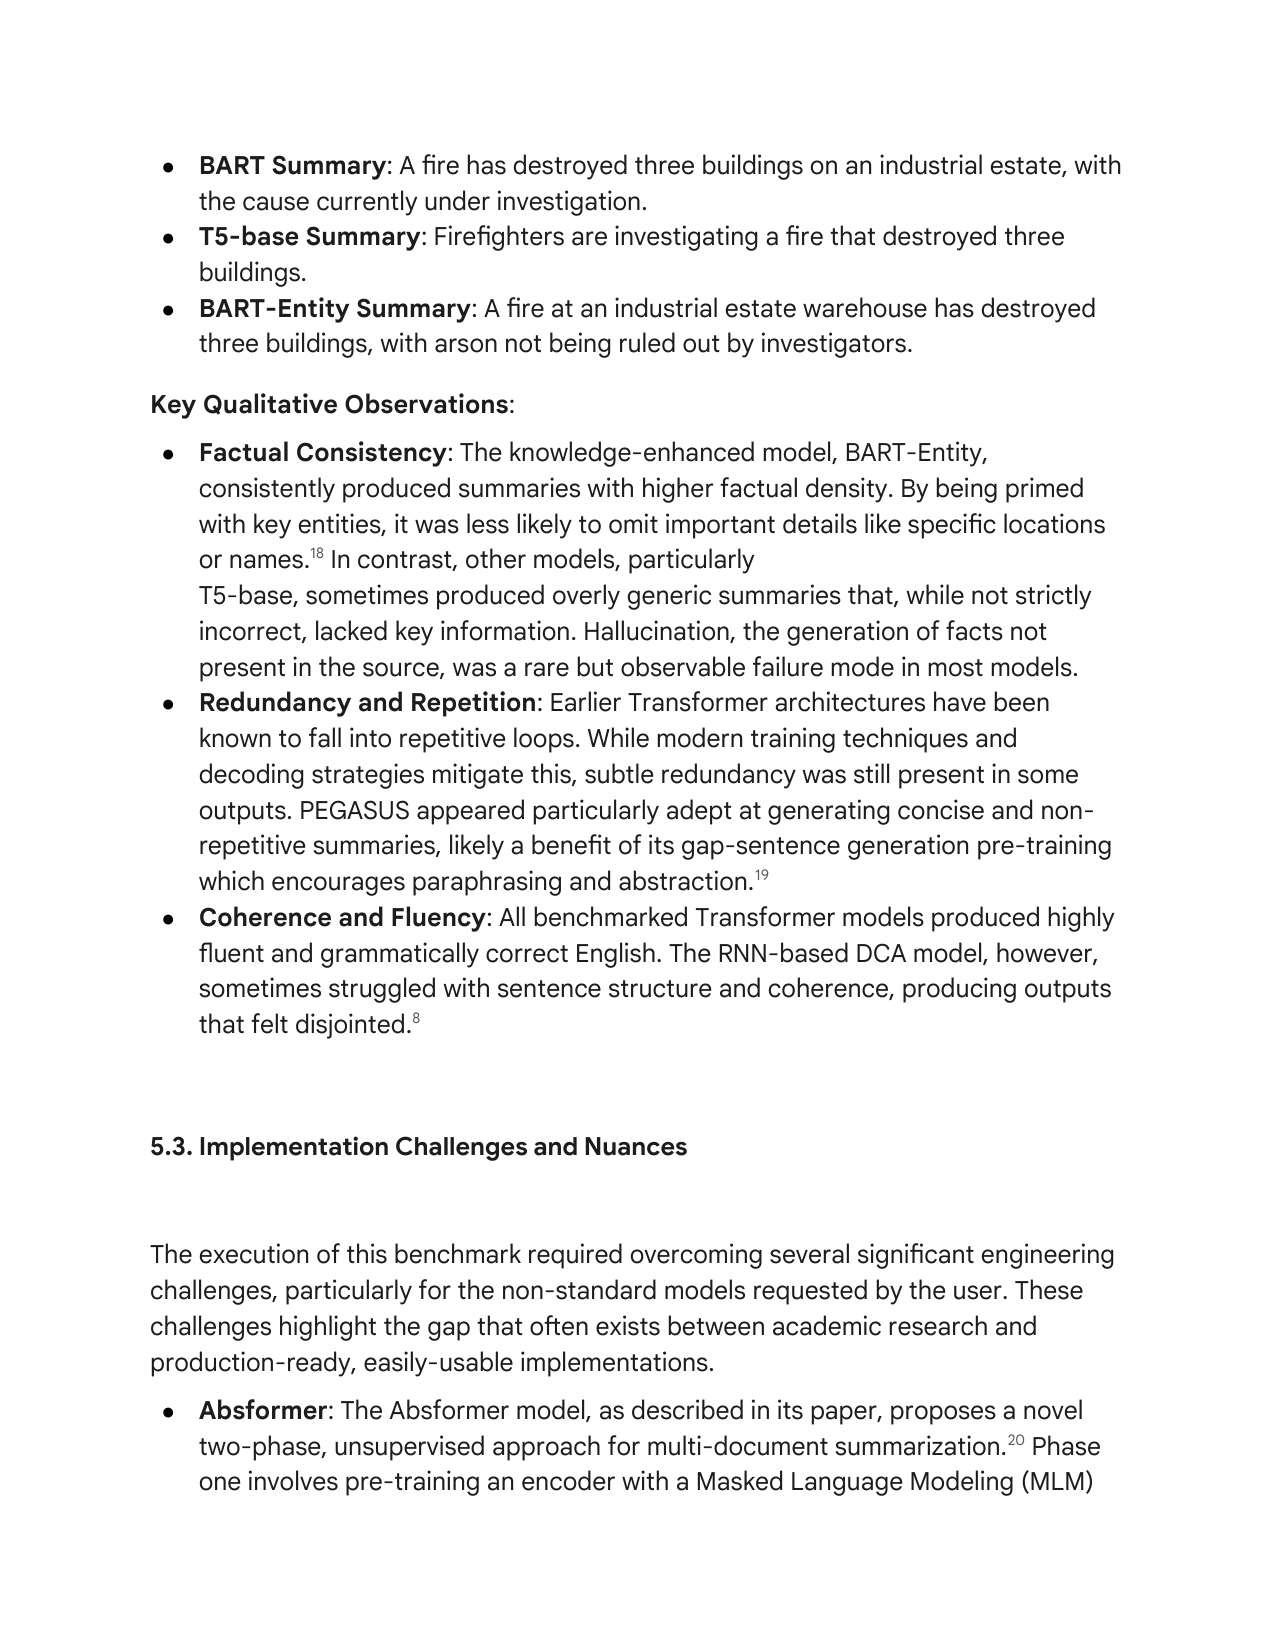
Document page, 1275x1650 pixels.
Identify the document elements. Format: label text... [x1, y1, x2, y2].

list Factual Consistency: The knowledge-enhanced model, BART-Entity, consistently produced summaries with higher factual density. By being primed with key entities, it was less likely to omit important details like specific locations or names.18 In contrast, other models, particularly T5-base, sometimes produced overly generic summaries that, while not strictly incorrect, lacked key information. Hallucination, the generation of facts not present in the source, was a rare but observable failure mode in most models. [161, 438, 1125, 683]
text Key Qualitative Observations: [150, 389, 1125, 421]
list BART Summary: A fire has destroyed three buildings on an industrial estate, with the cause currently under investigation. [161, 150, 1125, 217]
list Coherence and Fluency: All benchmarked Transformer models produced highly fluent and grammatically correct English. The RNN-based DCA model, however, sometimes struggled with sentence structure and coherence, producing outputs that felt disjointed.8 [161, 902, 1125, 1041]
list BART-Entity Summary: A fire at an industrial estate warehouse has destroyed three buildings, with arson not being ruled out by investigators. [161, 293, 1125, 360]
subtitle 5.3. Implementation Challenges and Nuances [150, 1131, 1125, 1162]
list T5-base Summary: Firefighters are investigating a fire that destroyed three buildings. [161, 221, 1125, 288]
text The execution of this benchmark required overcoming several significant engineering challenges, particularly for the non-standard models requested by the user. These challenges highlight the gap that often exists between academic research and production-ready, easily-usable implementations. [150, 1240, 1125, 1378]
list Redundancy and Repetition: Earlier Transformer architectures have been known to fall into repetitive loops. While modern training techniques and decoding strategies mitigate this, subtle redundancy was still present in some outputs. PEGASUS appeared particularly adept at generating concise and non-repetitive summaries, likely a benefit of its gap-sentence generation pre-training which encourages paraphrasing and abstraction.19 [161, 688, 1125, 898]
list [161, 1395, 1125, 1498]
